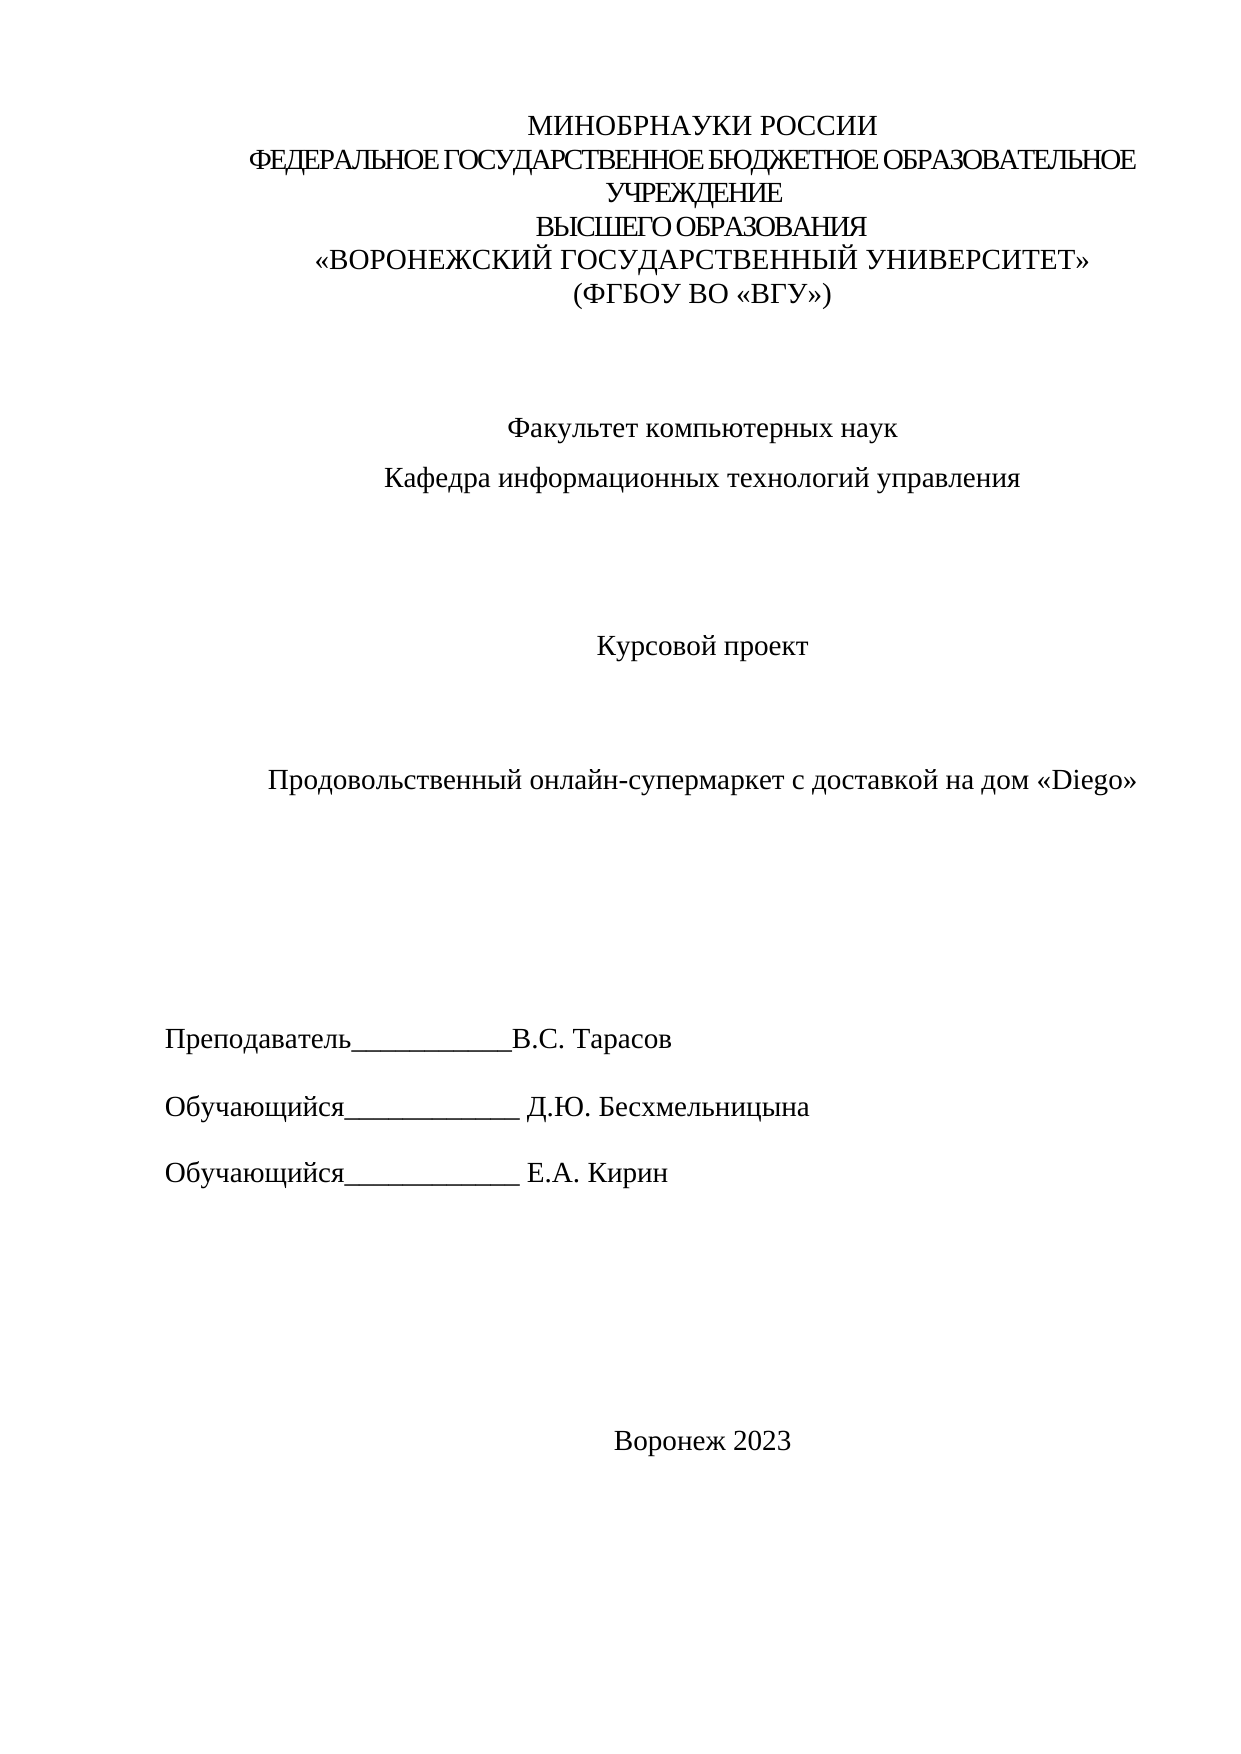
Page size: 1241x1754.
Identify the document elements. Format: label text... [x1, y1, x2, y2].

text Воронеж 2023 [164, 1423, 1240, 1457]
text Кафедра информационных технологий управления [164, 461, 1240, 494]
text Обучающийся____________ Е.А. Кирин [164, 1156, 1240, 1189]
text Факультет компьютерных наук [164, 410, 1240, 444]
text Продовольственный онлайн-супермаркет с доставкой на дом «Diego» [164, 762, 1240, 796]
text Курсовой проект [164, 628, 1240, 662]
text ФЕДЕРАЛЬНОЕ ГОСУДАРСТВЕННОЕ БЮДЖЕТНОЕ ОБРАЗОВАТЕЛЬНОЕ УЧРЕЖДЕНИЕ [120, 142, 1240, 209]
text Преподаватель___________В.С. Тарасов [164, 1022, 1240, 1055]
text Обучающийся____________ Д.Ю. Бесхмельницына [164, 1089, 1240, 1122]
text «ВОРОНЕЖСКИЙ ГОСУДАРСТВЕННЫЙ УНИВЕРСИТЕТ» [164, 242, 1240, 276]
text (ФГБОУ ВО «ВГУ») [164, 276, 1240, 309]
text МИНОБРНАУКИ РОССИИ [164, 108, 1240, 142]
text ВЫСШЕГО ОБРАЗОВАНИЯ [164, 209, 1240, 242]
